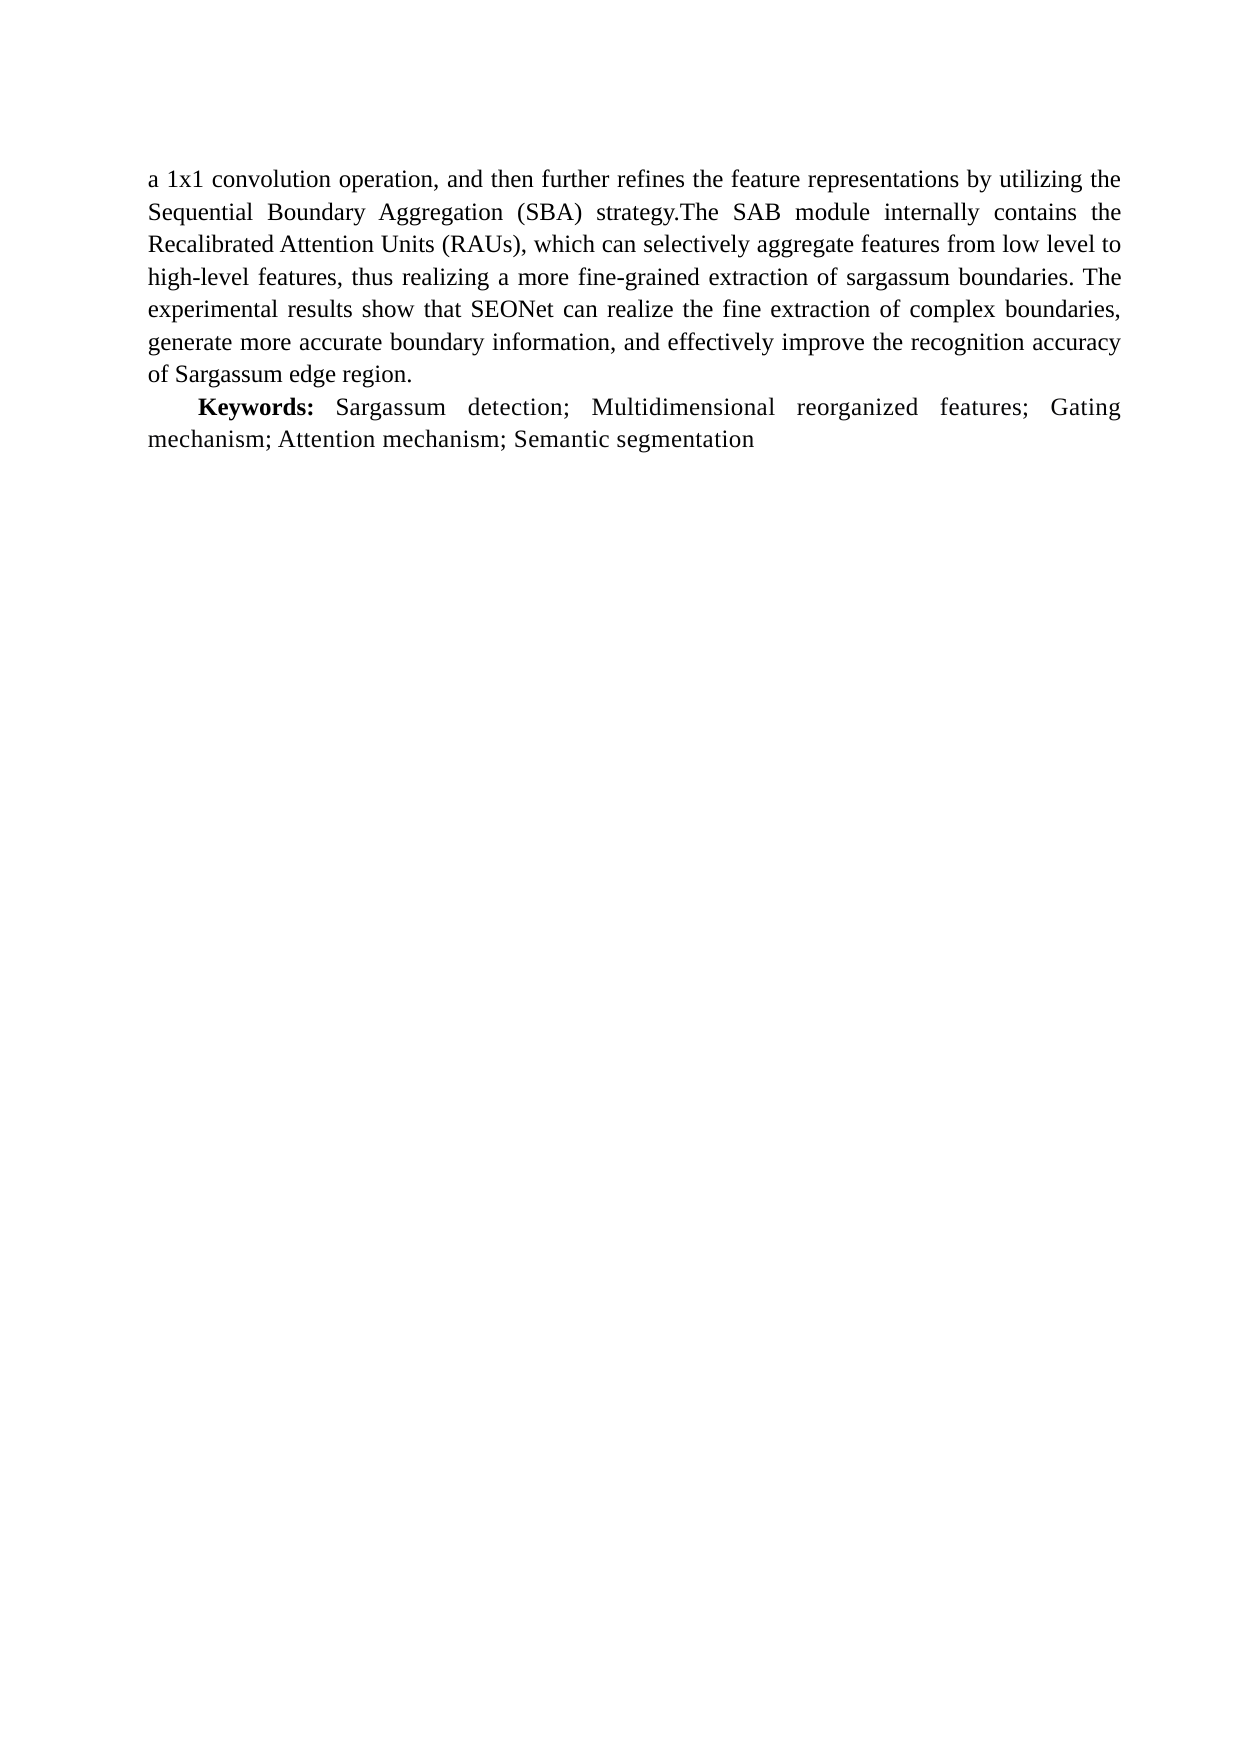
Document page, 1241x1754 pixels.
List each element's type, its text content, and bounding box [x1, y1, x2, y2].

text Keywords: Sargassum detection; Multidimensional reorganized features; Gating mechanism; Attention mechanism; Semantic segmentation [148, 390, 1122, 455]
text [148, 163, 1122, 390]
